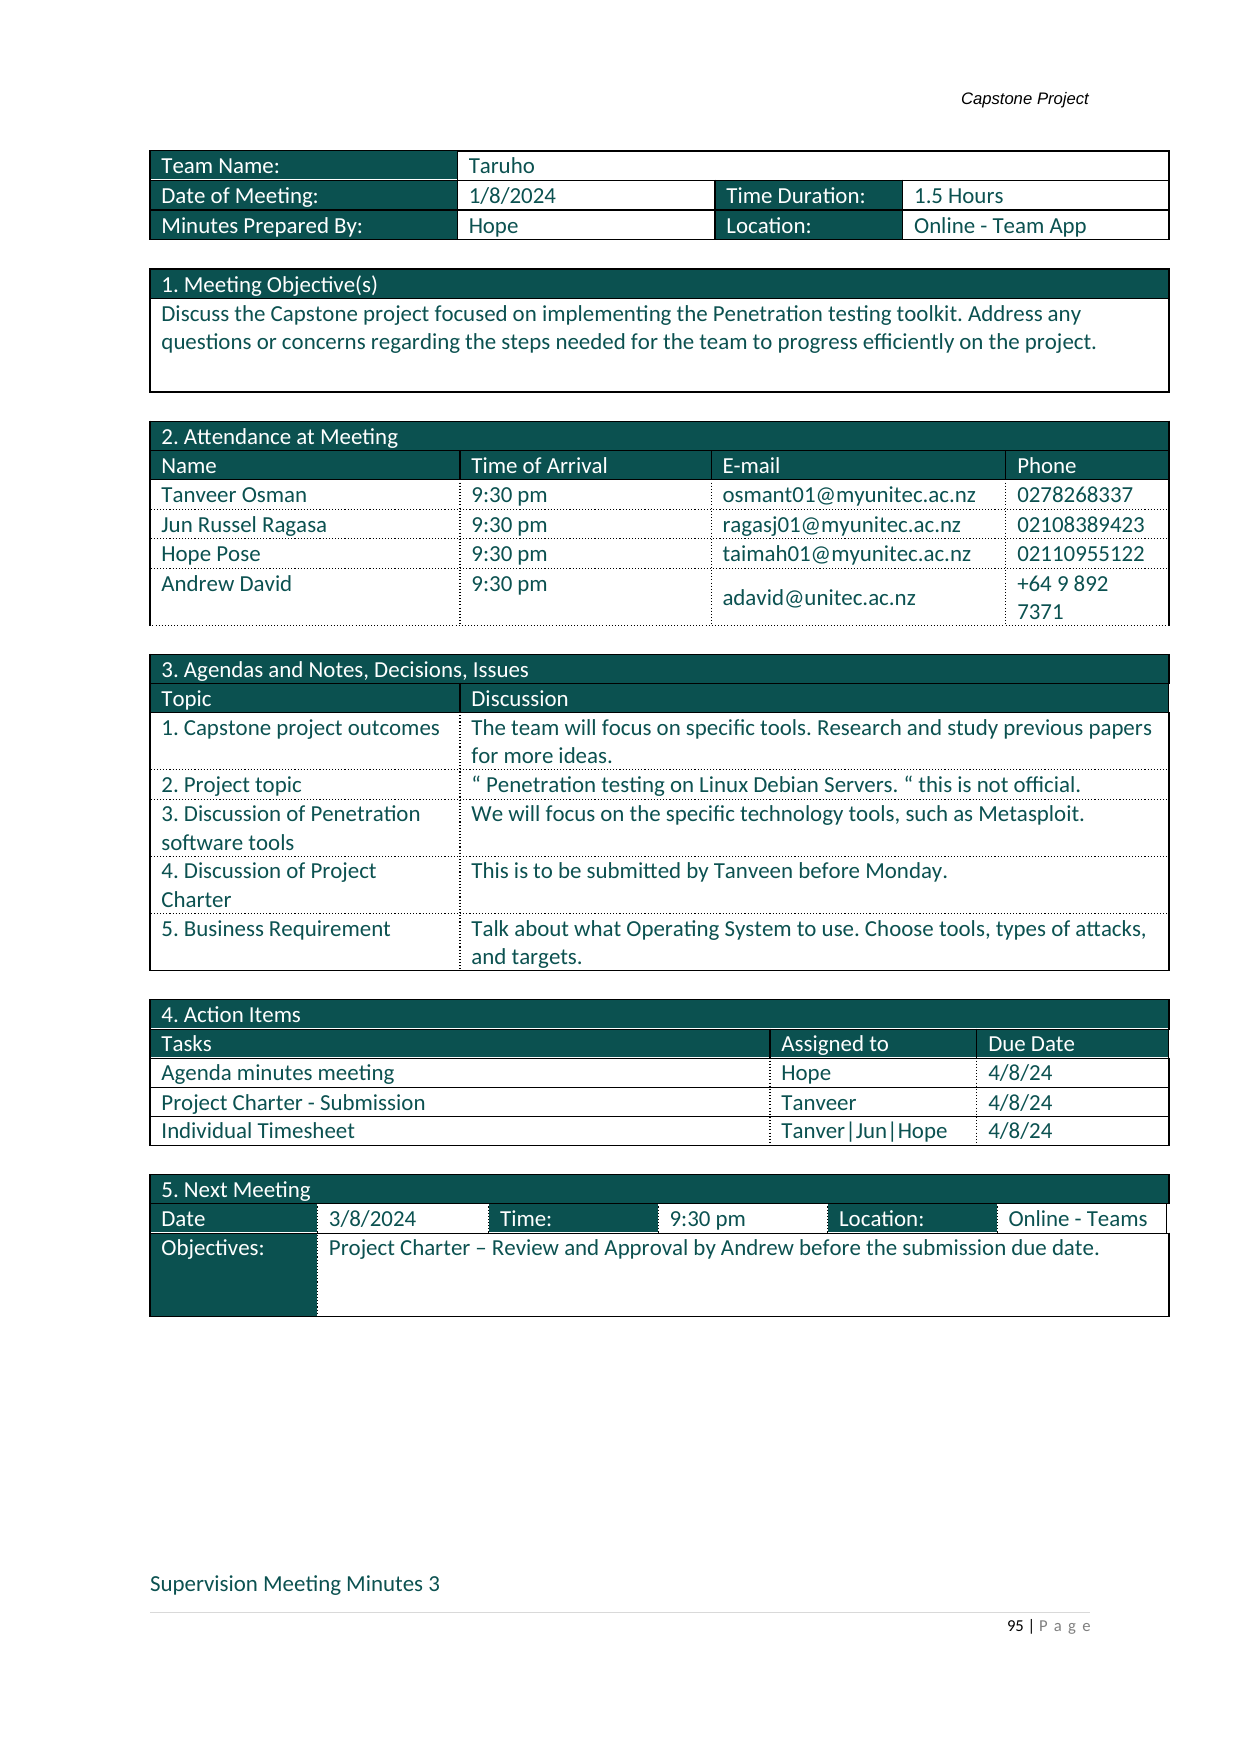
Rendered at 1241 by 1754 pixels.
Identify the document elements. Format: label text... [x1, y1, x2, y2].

table_cell Tanver|Jun|Hope [770, 1117, 977, 1145]
table_cell 1.5 Hours [903, 181, 1168, 209]
table_cell 9:30 pm [460, 480, 711, 509]
table_header 4. Action Items [151, 1000, 1168, 1028]
table_cell Tanveer Osman [151, 480, 460, 509]
table_cell 4/8/24 [977, 1117, 1168, 1145]
table_cell Due Date [977, 1030, 1168, 1057]
table_cell Hope [770, 1059, 977, 1087]
table_header 1. Meeting Objective(s) [151, 270, 1168, 298]
table_cell Date of Meeting: [151, 181, 457, 209]
table_cell Phone [1006, 451, 1168, 479]
table_cell 1. Capstone project outcomes [151, 713, 460, 769]
table_cell Hope Pose [151, 538, 460, 568]
text Supervision Meeting Minutes 3 [150, 1569, 1090, 1597]
table_cell 5. Business Requirement [151, 913, 460, 970]
table_cell Time Duration: [716, 181, 902, 209]
table_cell “ Penetration testing on Linux Debian Servers. “ this is not official. [460, 769, 1168, 798]
table_cell ragasj01@myunitec.ac.nz [711, 509, 1006, 538]
table_header 3. Agendas and Notes, Decisions, Issues [151, 655, 1168, 683]
table_cell 02108389423 [1006, 509, 1168, 538]
table_header Team Name: [151, 151, 457, 179]
table_cell This is to be submitted by Tanveen before Monday. [460, 856, 1168, 913]
table_cell 3. Discussion of Penetration software tools [151, 799, 460, 856]
table_header 2. Attendance at Meeting [151, 422, 1168, 450]
table_cell Agenda minutes meeting [151, 1059, 770, 1087]
table_cell Assigned to [771, 1030, 976, 1057]
table_cell Andrew David [151, 568, 460, 625]
table_cell Tasks [151, 1030, 769, 1057]
table_cell Discussion [461, 684, 1168, 712]
table_header 5. Next Meeting [151, 1175, 1168, 1203]
table_cell Date [151, 1204, 317, 1232]
table_cell Tanveer [770, 1088, 977, 1116]
table_cell osmant01@myunitec.ac.nz [711, 480, 1006, 509]
table_cell 4/8/24 [977, 1059, 1168, 1087]
table_cell Topic [151, 684, 459, 712]
table_cell 4/8/24 [977, 1088, 1168, 1116]
table_cell Location: [716, 211, 902, 239]
table_cell Online - Teams [997, 1204, 1166, 1232]
table_cell 3/8/2024 [318, 1204, 489, 1232]
table_cell 02110955122 [1006, 538, 1168, 568]
table_cell 9:30 pm [460, 538, 711, 568]
table_cell Talk about what Operating System to use. Choose tools, types of attacks, and targets. [460, 913, 1168, 970]
table_cell 9:30 pm [658, 1204, 828, 1232]
table_cell 9:30 pm [460, 509, 711, 538]
table_cell E-mail [712, 451, 1005, 479]
table_cell Objectives: [151, 1234, 317, 1316]
table_cell 0278268337 [1006, 480, 1168, 509]
table_cell Name [151, 451, 459, 479]
table_cell taimah01@myunitec.ac.nz [711, 538, 1006, 568]
table_cell Time: [489, 1204, 658, 1232]
table_cell The team will focus on specific tools. Research and study previous papers for more ideas. [460, 713, 1168, 769]
table_cell adavid@unitec.ac.nz [711, 568, 1006, 625]
table_cell Discuss the Capstone project focused on implementing the Penetration testing toolkit. Address any questions or concerns regarding the steps needed for the team to progress efficiently on the project. [151, 299, 1168, 391]
table_cell Jun Russel Ragasa [151, 509, 460, 538]
table_cell Project Charter - Submission [151, 1088, 770, 1116]
table_header Taruho [458, 152, 1168, 179]
table_cell Location: [828, 1204, 997, 1232]
table_cell Online - Team App [903, 211, 1168, 239]
table_cell 1/8/2024 [458, 181, 714, 209]
table_cell 9:30 pm [460, 568, 711, 625]
table_cell Minutes Prepared By: [151, 211, 457, 239]
table_cell +64 9 892 7371 [1006, 568, 1168, 625]
table_cell Hope [458, 211, 714, 239]
table_cell 4. Discussion of Project Charter [151, 856, 460, 913]
table_cell We will focus on the specific technology tools, such as Metasploit. [460, 799, 1168, 856]
table_cell Individual Timesheet [151, 1117, 770, 1145]
table_cell 2. Project topic [151, 769, 460, 798]
table_cell Time of Arrival [461, 451, 711, 479]
table_cell Project Charter – Review and Approval by Andrew before the submission due date. [318, 1234, 1168, 1316]
